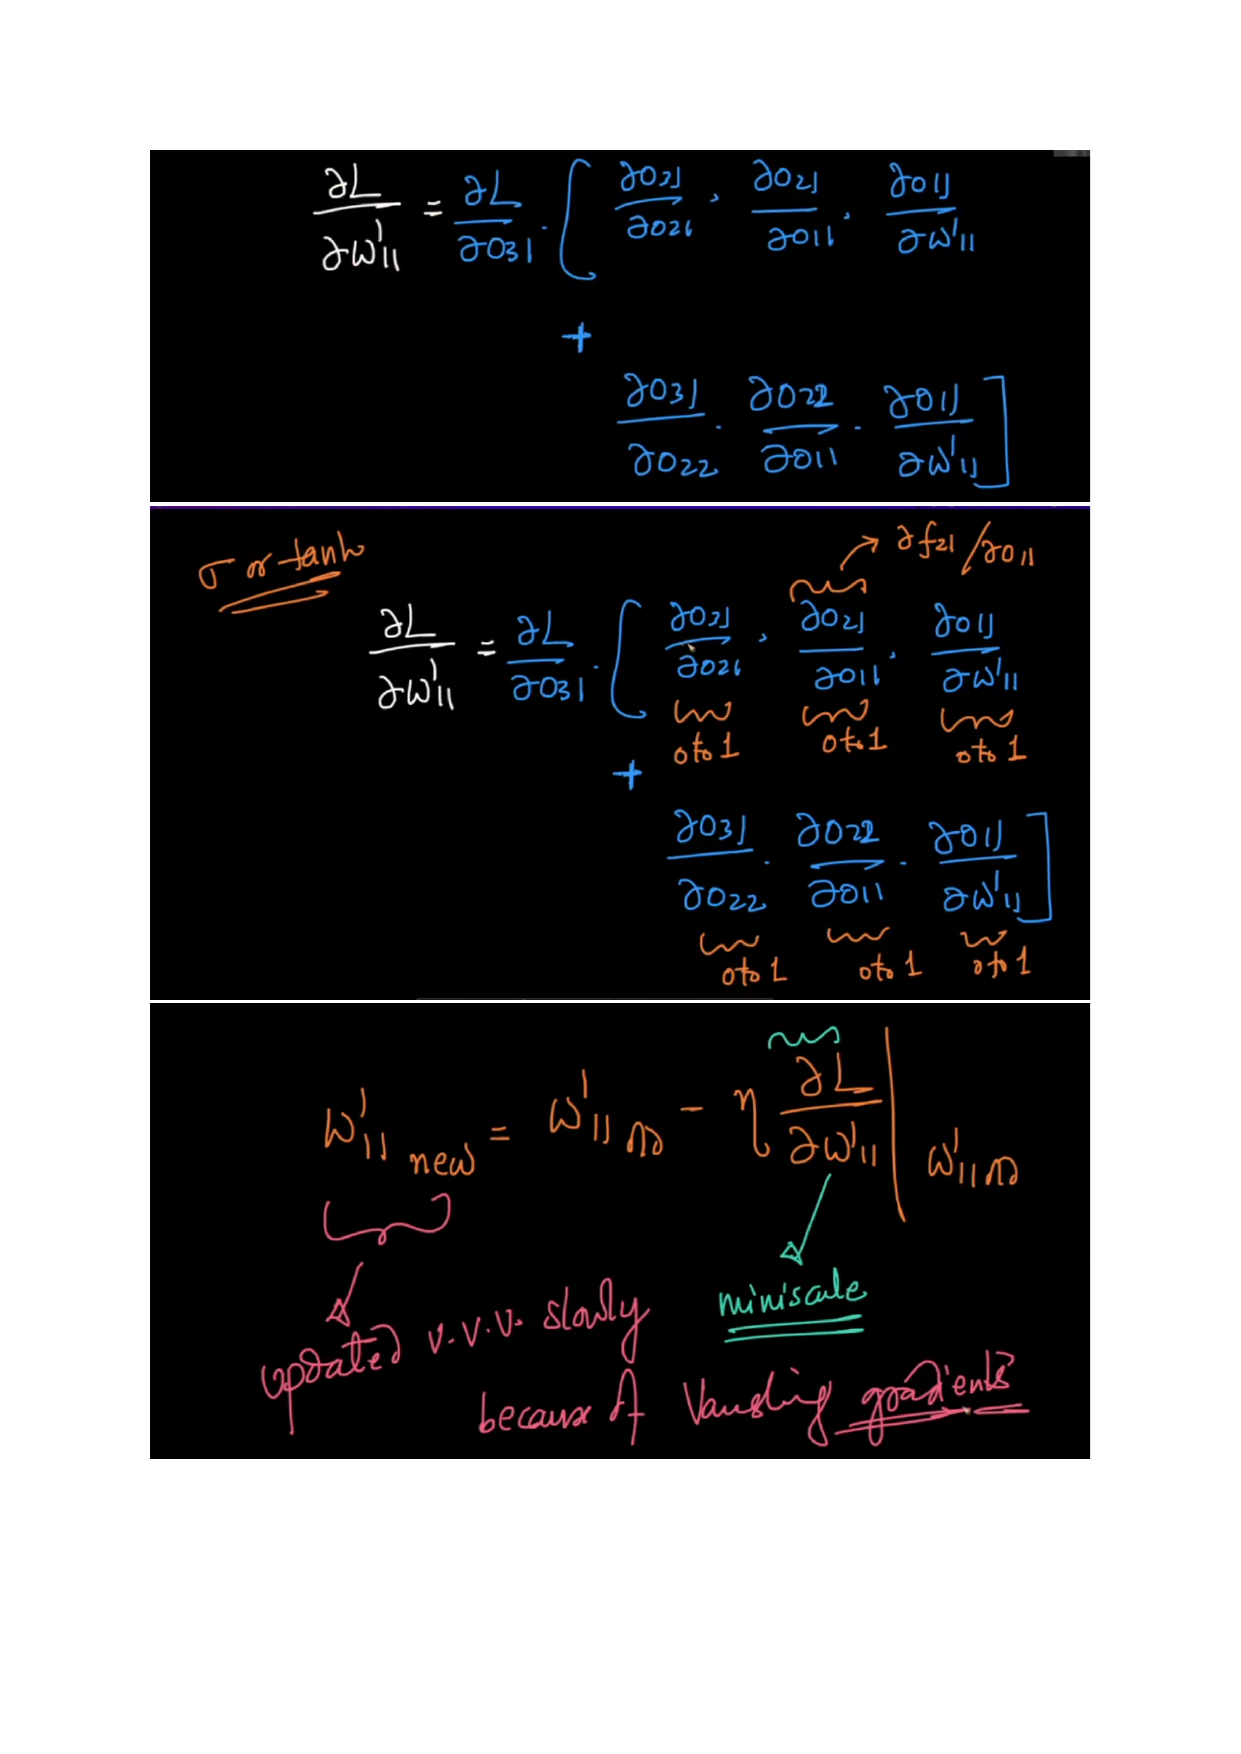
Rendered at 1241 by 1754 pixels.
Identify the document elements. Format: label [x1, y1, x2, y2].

picture [150, 150, 1091, 502]
picture [150, 506, 1091, 1000]
picture [150, 1003, 1091, 1459]
